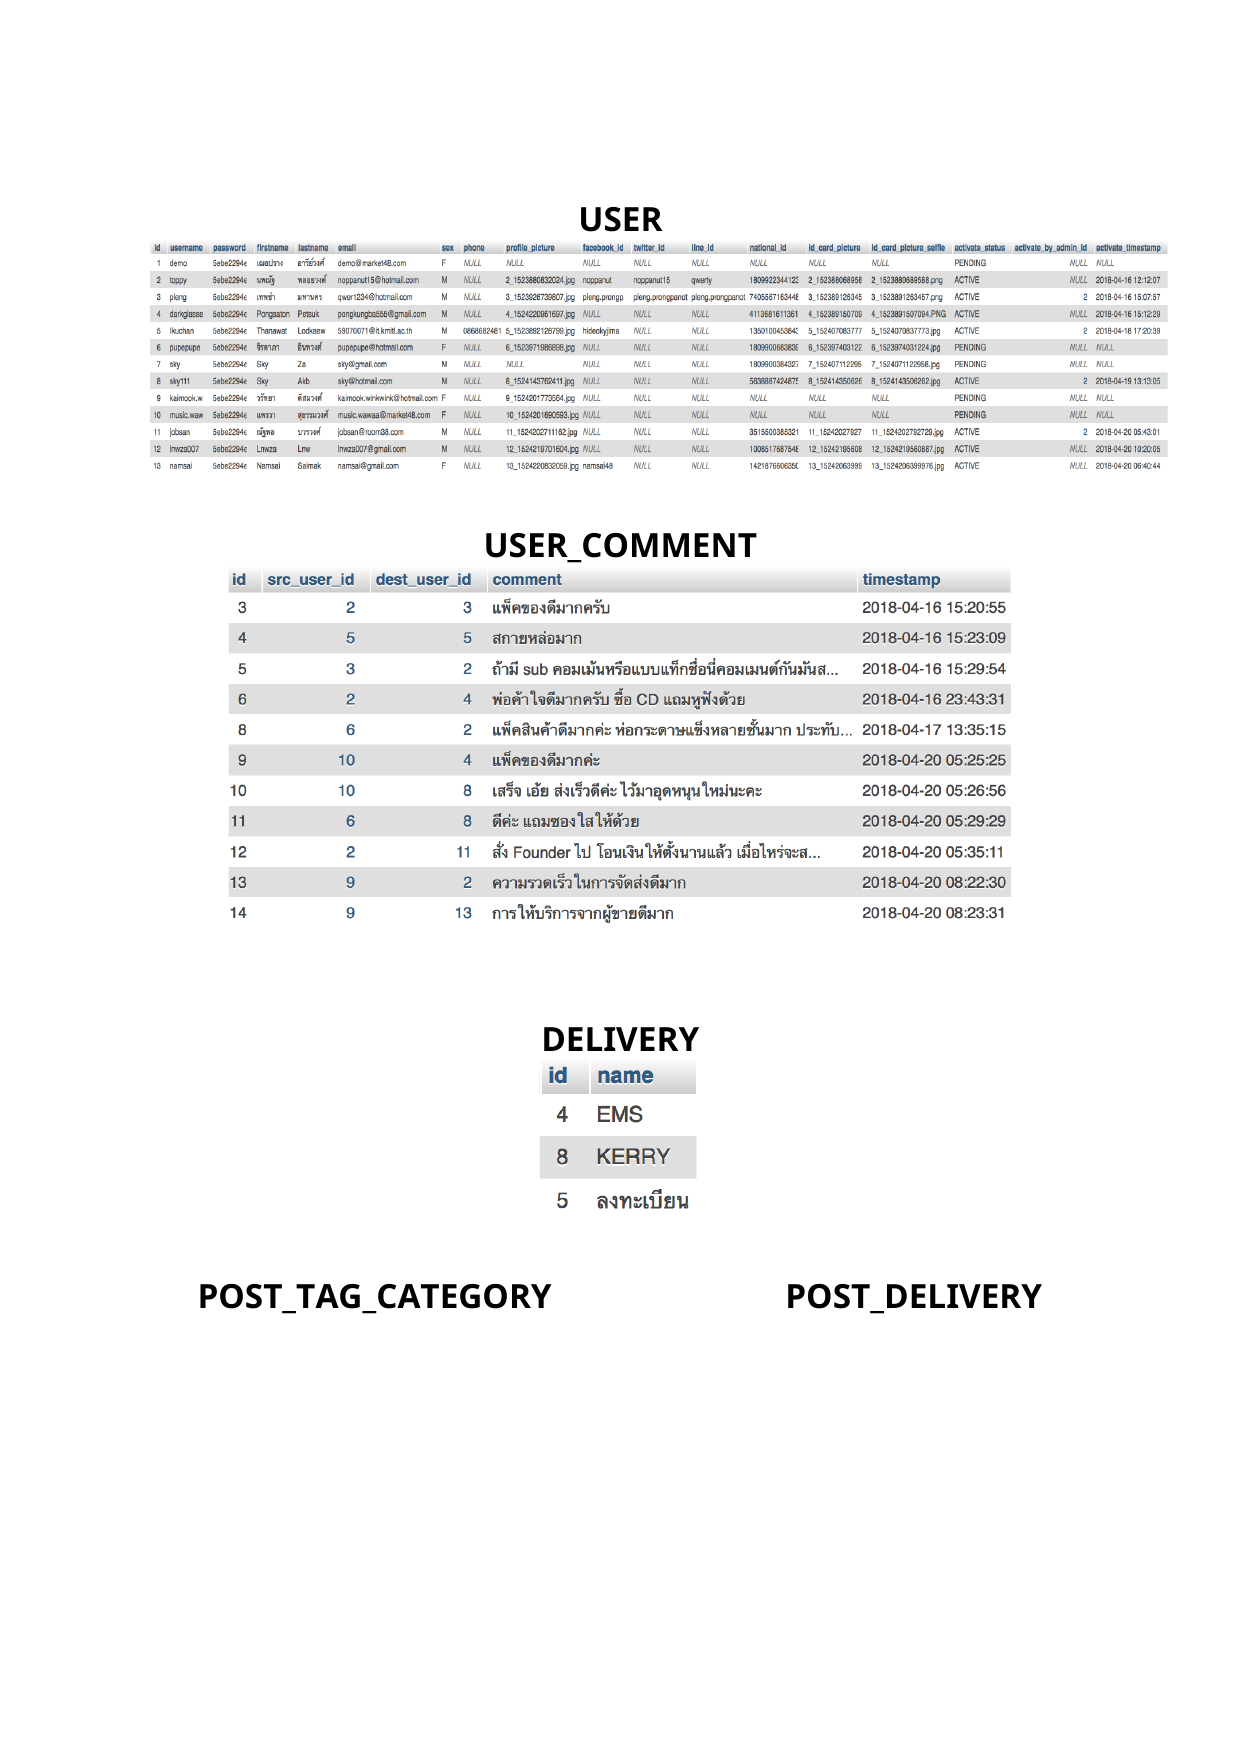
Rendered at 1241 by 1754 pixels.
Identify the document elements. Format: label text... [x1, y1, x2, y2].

picture [150, 240, 1168, 477]
text POST_TAG_CATEGORY POST_DELIVERY [150, 1273, 1090, 1318]
picture [539, 1060, 701, 1228]
text USER [150, 195, 1090, 240]
text DELIVERY [150, 1015, 1090, 1061]
text USER_COMMENT [150, 522, 1090, 567]
picture [228, 567, 1012, 925]
